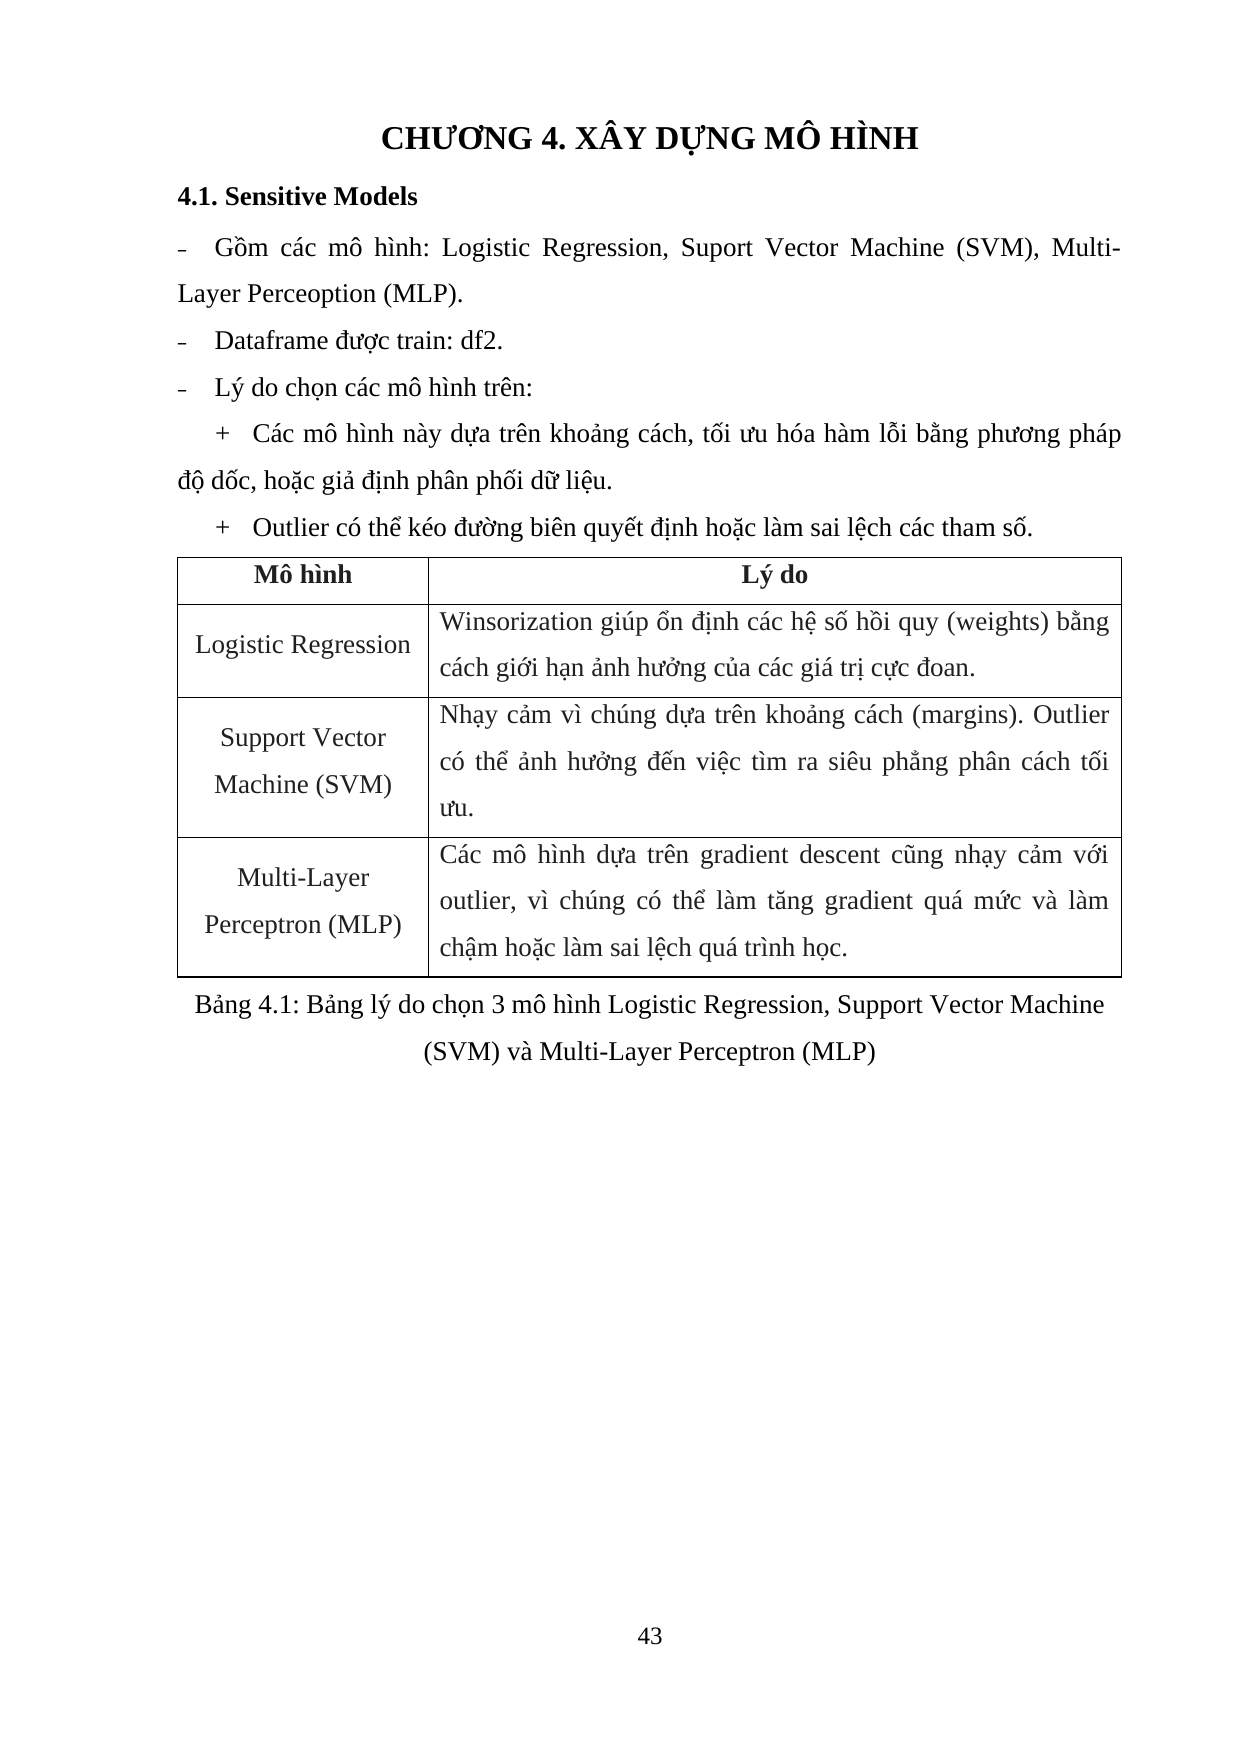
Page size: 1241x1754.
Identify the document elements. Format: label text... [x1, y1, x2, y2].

list Lý do chọn các mô hình trên: [177, 371, 1122, 402]
table_cell Multi-Layer Perceptron (MLP) [178, 838, 428, 976]
subtitle CHƯƠNG 4. XÂY DỰNG MÔ HÌNH [177, 118, 1122, 156]
text Bảng 4.1: Bảng lý do chọn 3 mô hình Logistic Regression, Support Vector Machine (SVM) và Multi-Layer Perceptron (MLP) [177, 988, 1122, 1066]
table_cell Support Vector Machine (SVM) [178, 698, 428, 837]
table_header Lý do [429, 558, 1121, 604]
table_cell Các mô hình dựa trên gradient descent cũng nhạy cảm với outlier, vì chúng có thể làm tăng gradient quá mức và làm chậm hoặc làm sai lệch quá trình học. [429, 838, 1121, 976]
table_cell Winsorization giúp ổn định các hệ số hồi quy (weights) bằng cách giới hạn ảnh hưởng của các giá trị cực đoan. [429, 605, 1121, 697]
subtitle 4.1. Sensitive Models [177, 180, 1122, 211]
table_cell Nhạy cảm vì chúng dựa trên khoảng cách (margins). Outlier có thể ảnh hưởng đến việc tìm ra siêu phẳng phân cách tối ưu. [429, 698, 1121, 837]
table_cell Logistic Regression [178, 605, 428, 697]
list Outlier có thể kéo đường biên quyết định hoặc làm sai lệch các tham số. [177, 511, 1122, 542]
list Gồm các mô hình: Logistic Regression, Suport Vector Machine (SVM), Multi-Layer Perceoption (MLP). [177, 231, 1122, 308]
table_header Mô hình [178, 558, 428, 604]
list Dataframe được train: df2. [177, 324, 1122, 355]
list Các mô hình này dựa trên khoảng cách, tối ưu hóa hàm lỗi bằng phương pháp độ dốc, hoặc giả định phân phối dữ liệu. [177, 417, 1122, 495]
